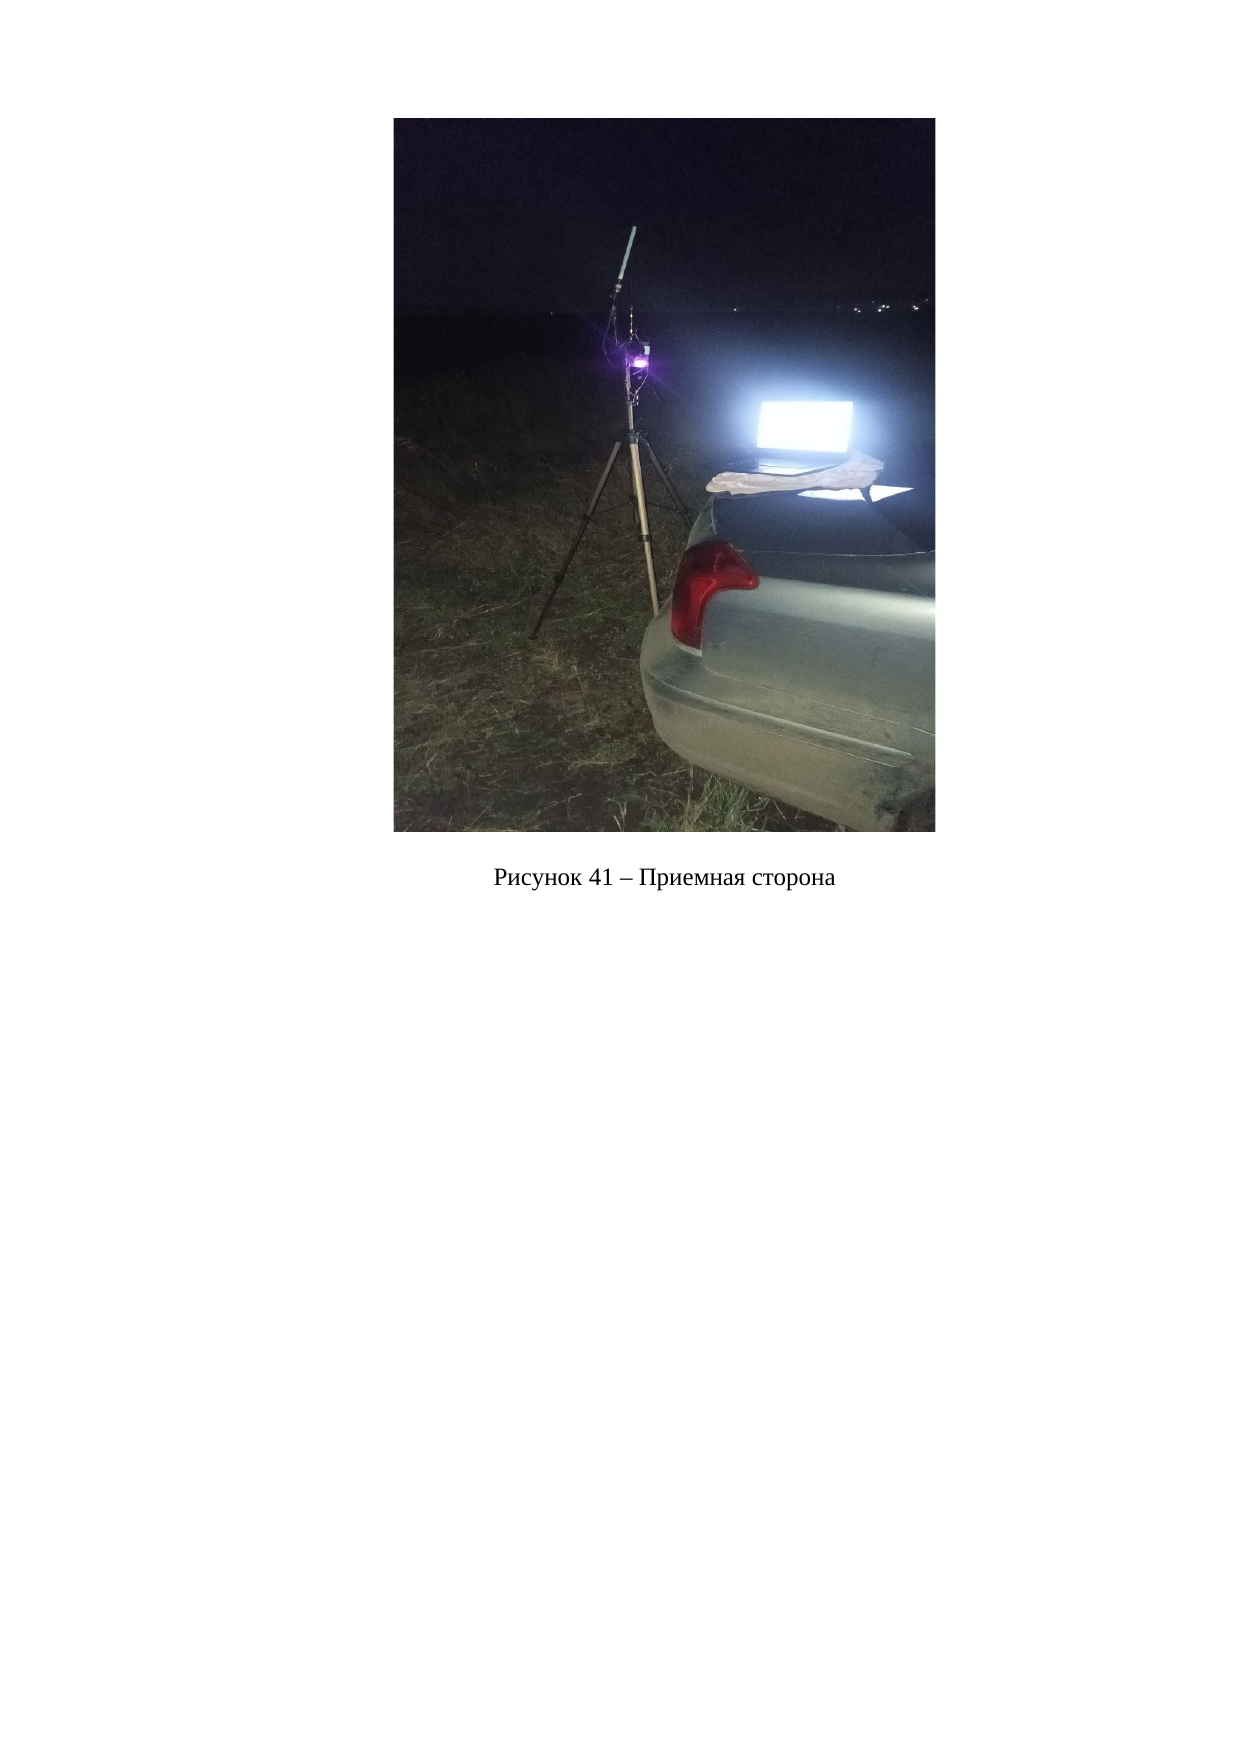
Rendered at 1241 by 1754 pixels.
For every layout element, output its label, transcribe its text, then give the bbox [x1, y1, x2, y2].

picture [393, 118, 936, 832]
